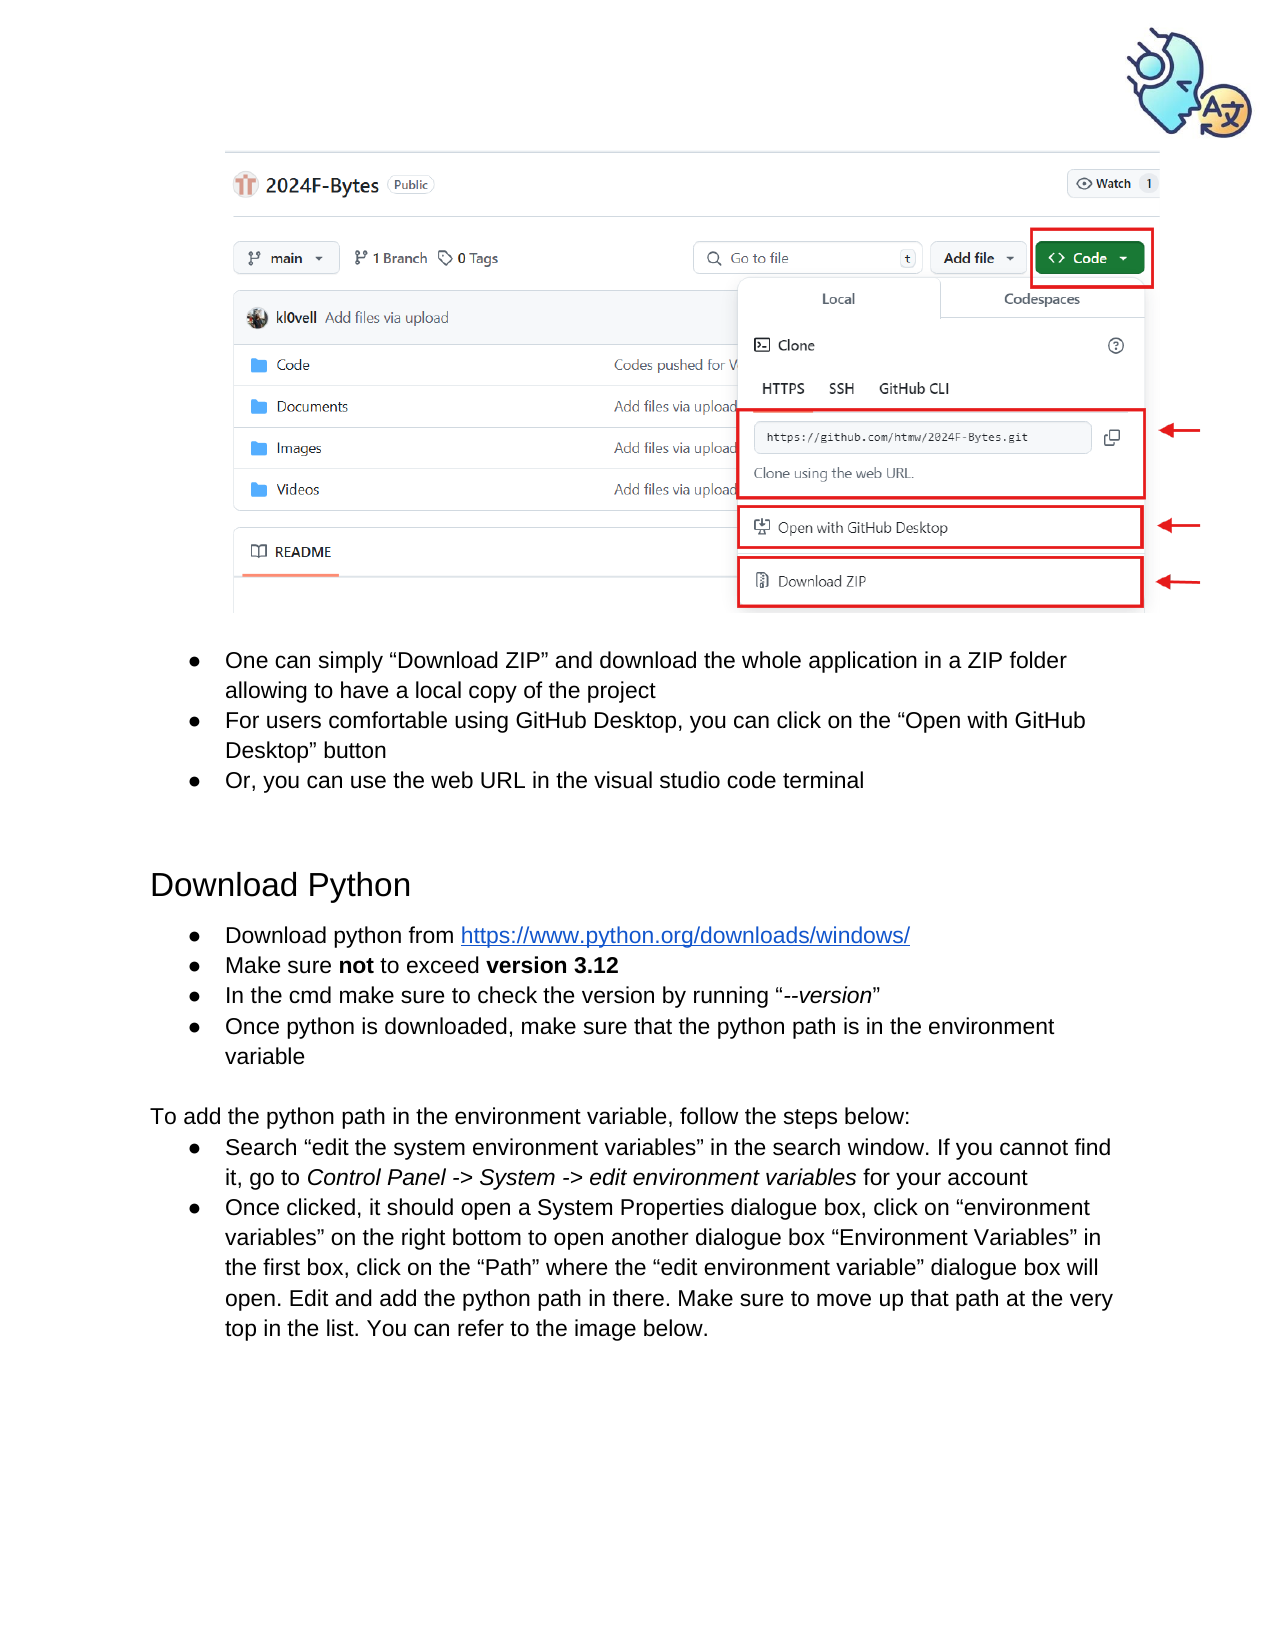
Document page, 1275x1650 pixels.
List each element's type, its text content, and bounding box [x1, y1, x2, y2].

text To add the python path in the environment variable, follow the steps below: [150, 1103, 1125, 1129]
list In the cmd make sure to check the version by running “--version” [187, 982, 1125, 1009]
list One can simply “Download ZIP” and download the whole application in a ZIP folder allowing to have a local copy of the project [187, 647, 1125, 703]
list Make sure not to exceed version 3.12 [187, 952, 1125, 978]
list Search “edit the system environment variables” in the search window. If you cannot find it, go to Control Panel -> System -> edit environment variables for your account [187, 1133, 1125, 1190]
list Once clicked, it should open a System Properties dialogue box, click on “environment variables” on the right bottom to open another dialogue box “Environment Variables” in the first box, click on the “Path” where the “edit environment variable” dialogue box will open. Edit and add the python path in there. Make sure to move up that path at the very top in the list. You can refer to the image below. [187, 1194, 1125, 1341]
subtitle Download Python [150, 865, 1125, 904]
picture [225, 18, 1266, 613]
list Or, you can use the web URL in the visual studio code terminal [187, 767, 1125, 794]
list For users comfortable using GitHub Desktop, you can click on the “Open with GitHub Desktop” button [187, 707, 1125, 763]
list Download python from https://www.python.org/downloads/windows/ [187, 922, 1125, 948]
list Once python is downloaded, make sure that the python path is in the environment variable [187, 1013, 1125, 1069]
